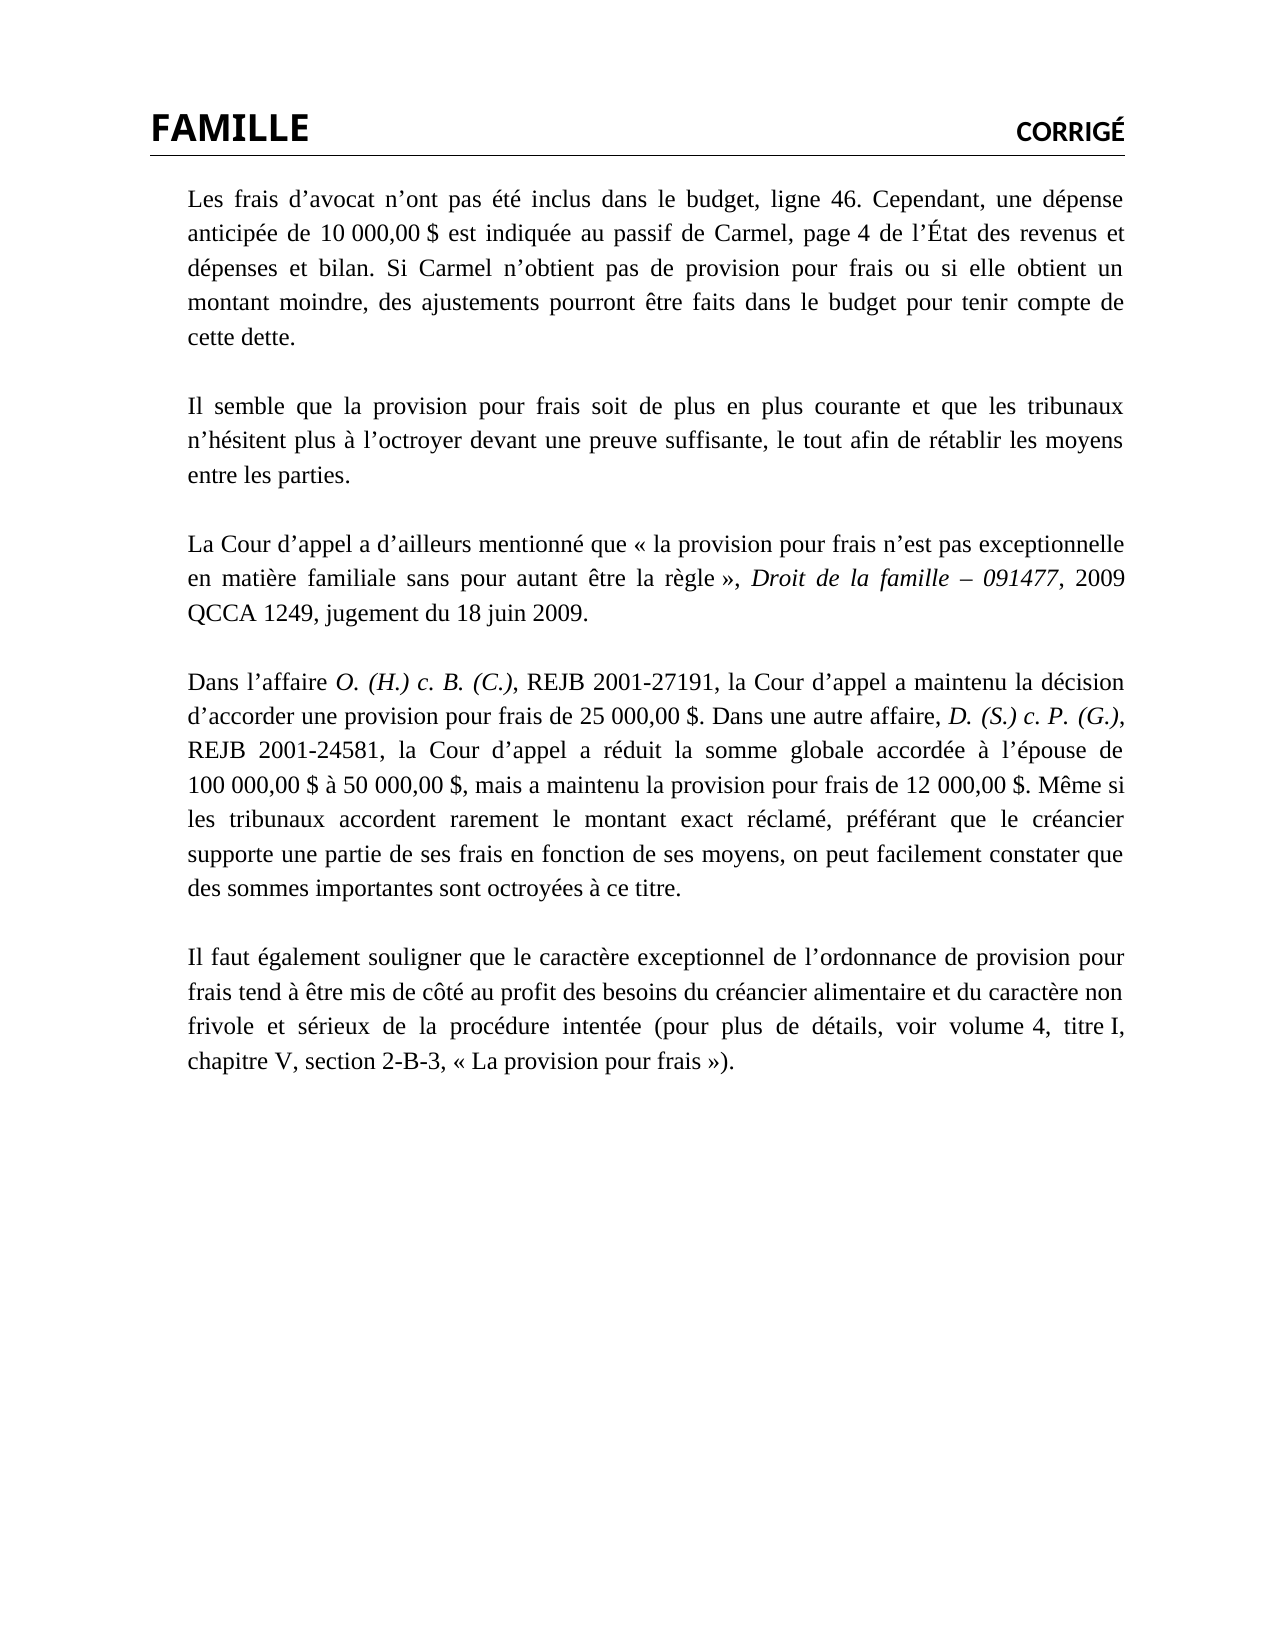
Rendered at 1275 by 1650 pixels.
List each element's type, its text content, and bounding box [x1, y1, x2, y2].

text Il faut également souligner que le caractère exceptionnel de l’ordonnance de provision pour frais tend à être mis de côté au profit des besoins du créancier alimentaire et du caractère non frivole et sérieux de la procédure intentée (pour plus de détails, voir volume 4, titre I, chapitre V, section 2-B-3, « La provision pour frais »). [187, 942, 1125, 1075]
text Il semble que la provision pour frais soit de plus en plus courante et que les tribunaux n’hésitent plus à l’octroyer devant une preuve suffisante, le tout afin de rétablir les moyens entre les parties. [187, 391, 1125, 488]
text Les frais d’avocat n’ont pas été inclus dans le budget, ligne 46. Cependant, une dépense anticipée de 10 000,00 $ est indiquée au passif de Carmel, page 4 de l’État des revenus et dépenses et bilan. Si Carmel n’obtient pas de provision pour frais ou si elle obtient un montant moindre, des ajustements pourront être faits dans le budget pour tenir compte de cette dette. [187, 184, 1125, 351]
text La Cour d’appel a d’ailleurs mentionné que « la provision pour frais n’est pas exceptionnelle en matière familiale sans pour autant être la règle », Droit de la famille – 091477, 2009 QCCA 1249, jugement du 18 juin 2009. [187, 529, 1125, 626]
text Dans l’affaire O. (H.) c. B. (C.), REJB 2001-27191, la Cour d’appel a maintenu la décision d’accorder une provision pour frais de 25 000,00 $. Dans une autre affaire, D. (S.) c. P. (G.), REJB 2001-24581, la Cour d’appel a réduit la somme globale accordée à l’épouse de 100 000,00 $ à 50 000,00 $, mais a maintenu la provision pour frais de 12 000,00 $. Même si les tribunaux accordent rarement le montant exact réclamé, préférant que le créancier supporte une partie de ses frais en fonction de ses moyens, on peut facilement constater que des sommes importantes sont octroyées à ce titre. [187, 667, 1125, 902]
